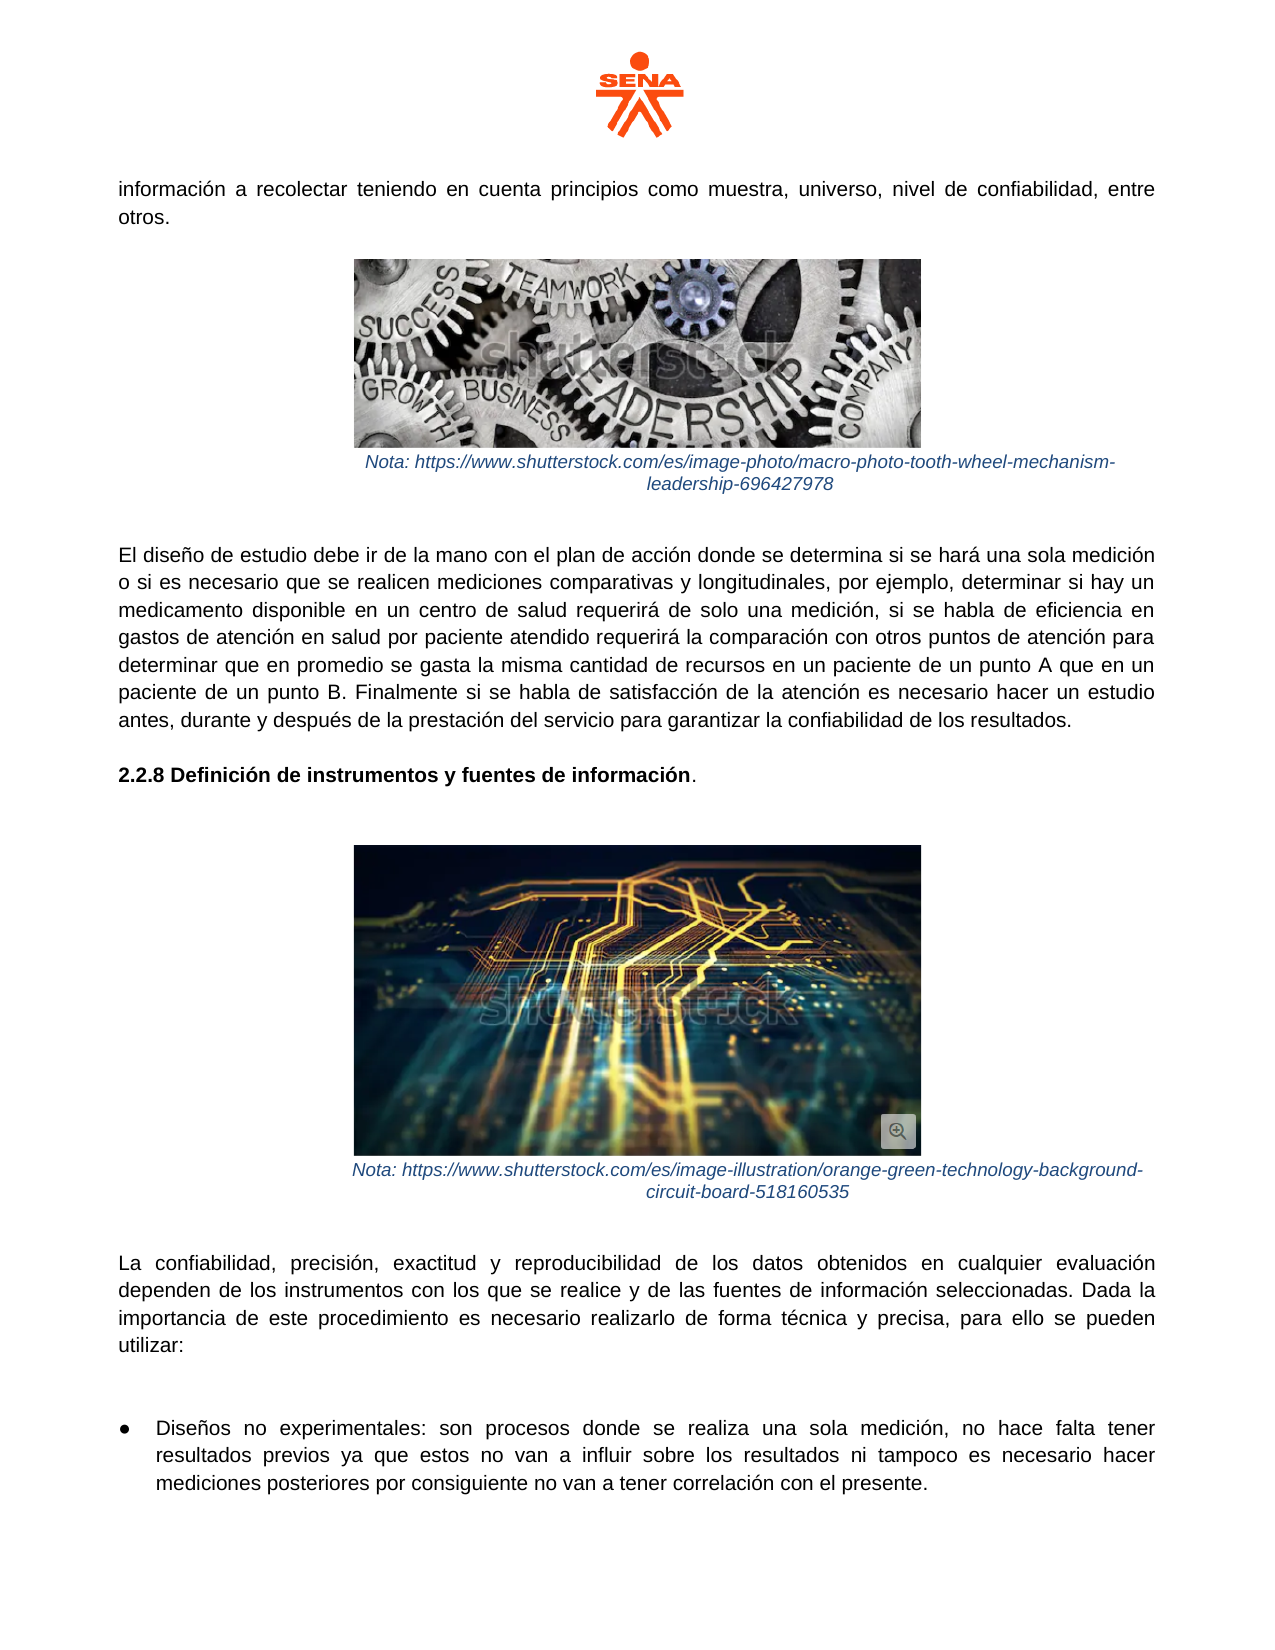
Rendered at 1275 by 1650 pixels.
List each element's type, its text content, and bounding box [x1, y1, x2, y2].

picture [585, 48, 690, 142]
text La confiabilidad, precisión, exactitud y reproducibilidad de los datos obtenidos en cualquier evaluación dependen de los instrumentos con los que se realice y de las fuentes de información seleccionadas. Dada la importancia de este procedimiento es necesario realizarlo de forma técnica y precisa, para ello se pueden utilizar: [118, 1251, 1157, 1357]
text El diseño de estudio debe ir de la mano con el plan de acción donde se determina si se hará una sola medición o si es necesario que se realicen mediciones comparativas y longitudinales, por ejemplo, determinar si hay un medicamento disponible en un centro de salud requerirá de solo una medición, si se habla de eficiencia en gastos de atención en salud por paciente atendido requerirá la comparación con otros puntos de atención para determinar que en promedio se gasta la misma cantidad de recursos en un paciente de un punto A que en un paciente de un punto B. Finalmente si se habla de satisfacción de la atención es necesario hacer un estudio antes, durante y después de la prestación del servicio para garantizar la confiabilidad de los resultados. [118, 542, 1157, 731]
list Diseños no experimentales: son procesos donde se realiza una sola medición, no hace falta tener resultados previos ya que estos no van a influir sobre los resultados ni tampoco es necesario hacer mediciones posteriores por consiguiente no van a tener correlación con el presente. [118, 1416, 1157, 1495]
text Nota: https://www.shutterstock.com/es/image-photo/macro-photo-tooth-wheel-mechanism-leadership-696427978 [325, 451, 1157, 494]
text Nota: https://www.shutterstock.com/es/image-illustration/orange-green-technology-background-circuit-board-518160535 [340, 1159, 1157, 1202]
picture [353, 845, 922, 1156]
picture [353, 259, 922, 448]
text 2.2.8 Definición de instrumentos y fuentes de información. [118, 762, 1157, 786]
